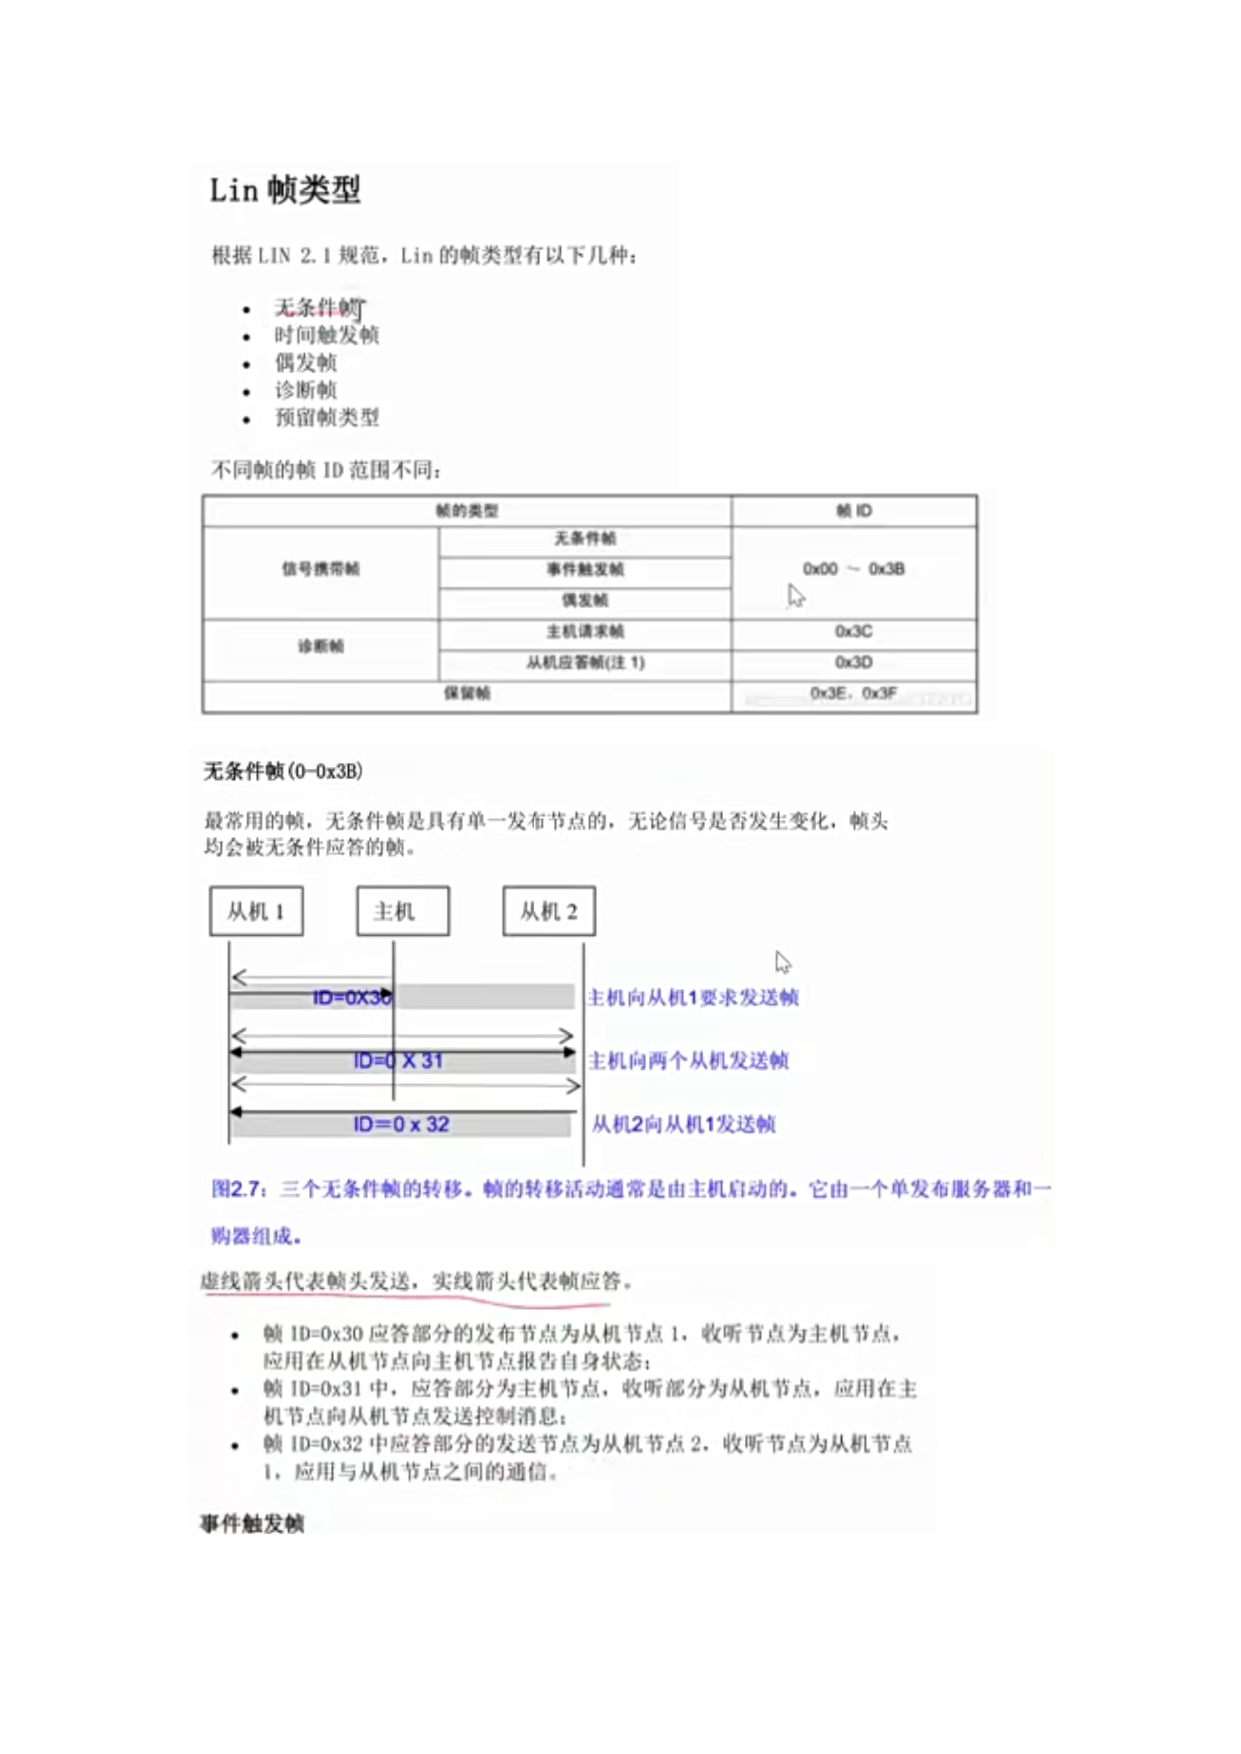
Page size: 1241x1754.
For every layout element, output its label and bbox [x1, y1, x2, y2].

picture [187, 1267, 938, 1534]
picture [187, 162, 997, 723]
picture [187, 747, 1053, 1248]
